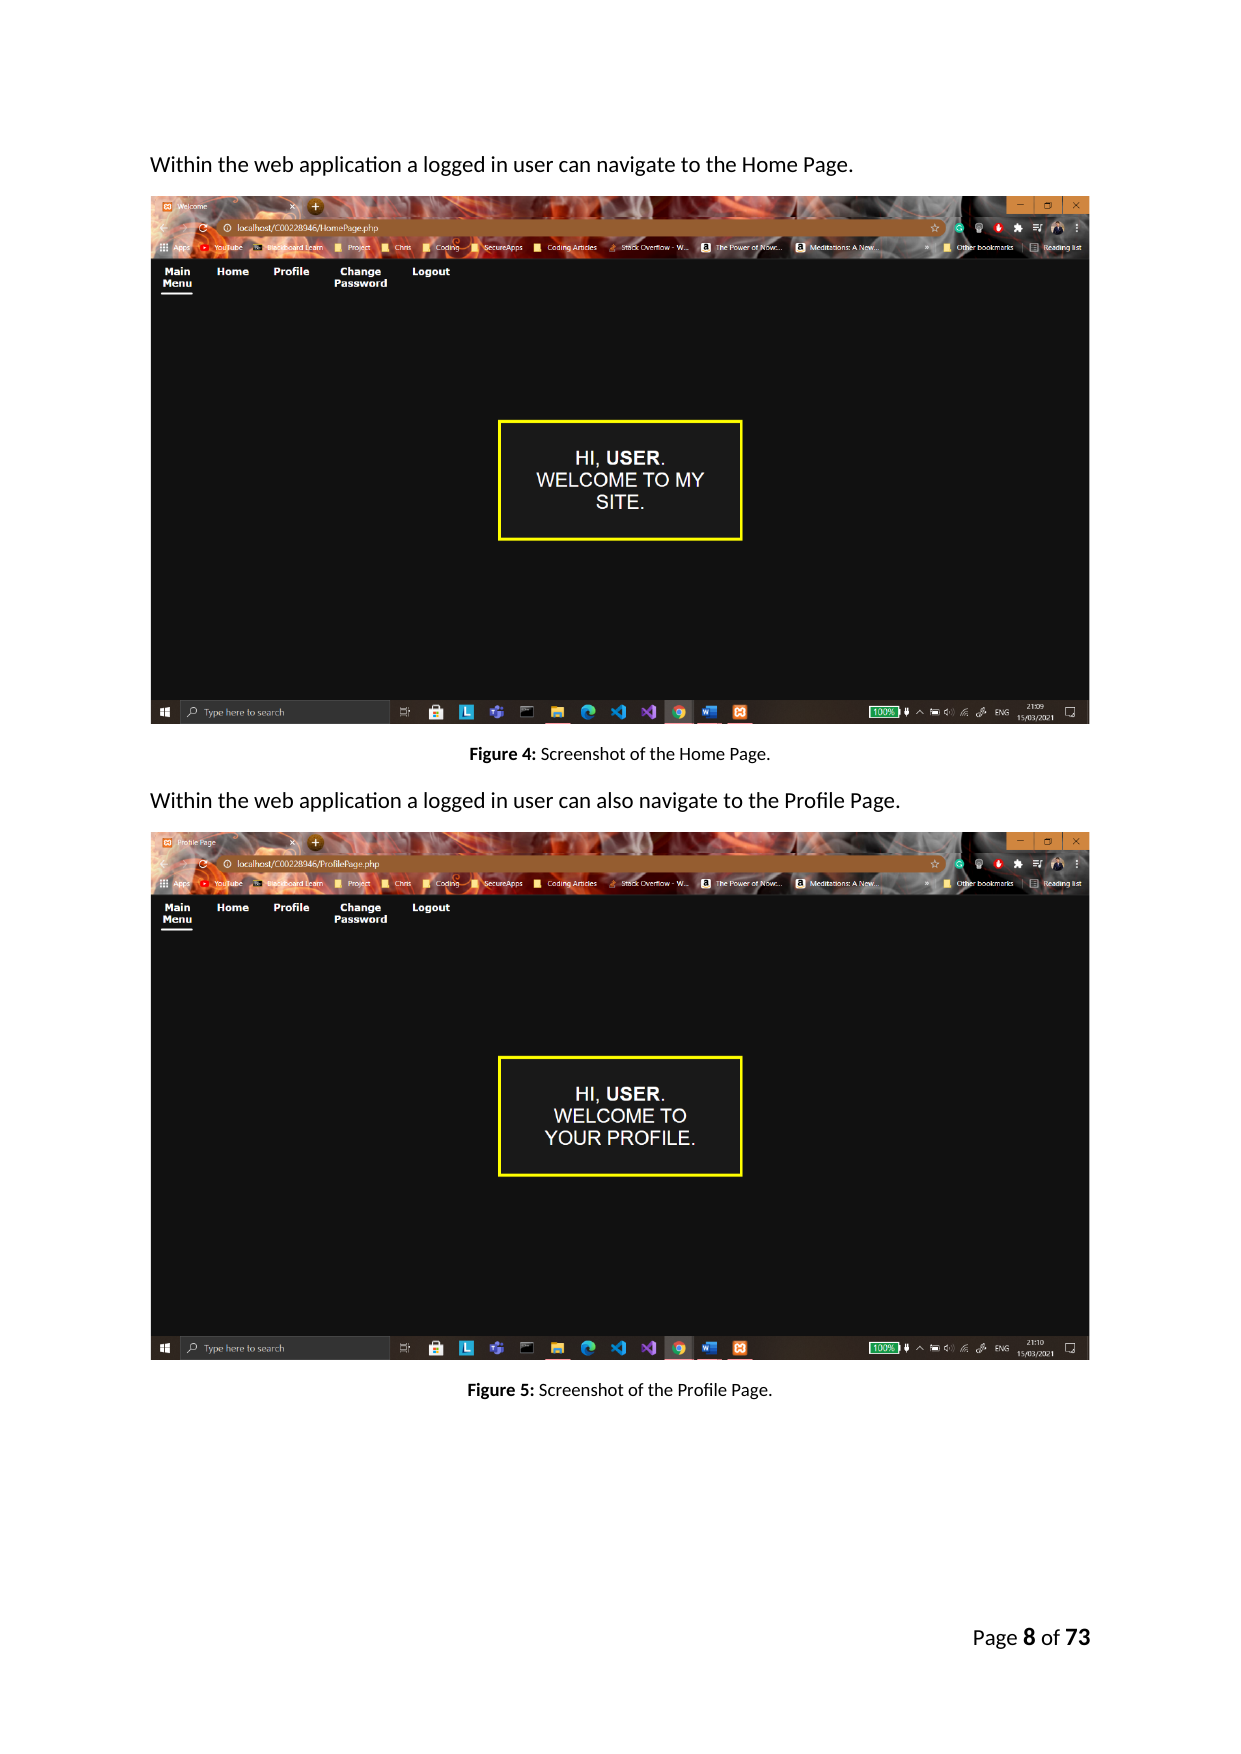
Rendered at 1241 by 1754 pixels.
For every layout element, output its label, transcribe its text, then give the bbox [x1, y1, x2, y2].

picture [150, 196, 1090, 724]
text Within the web application a logged in user can also navigate to the Profile Page. [150, 786, 1090, 814]
text Figure 4: Screenshot of the Home Page. [150, 742, 1090, 765]
text Within the web application a logged in user can navigate to the Home Page. [150, 150, 1090, 178]
picture [150, 832, 1090, 1360]
text Figure 5: Screenshot of the Profile Page. [150, 1378, 1090, 1401]
